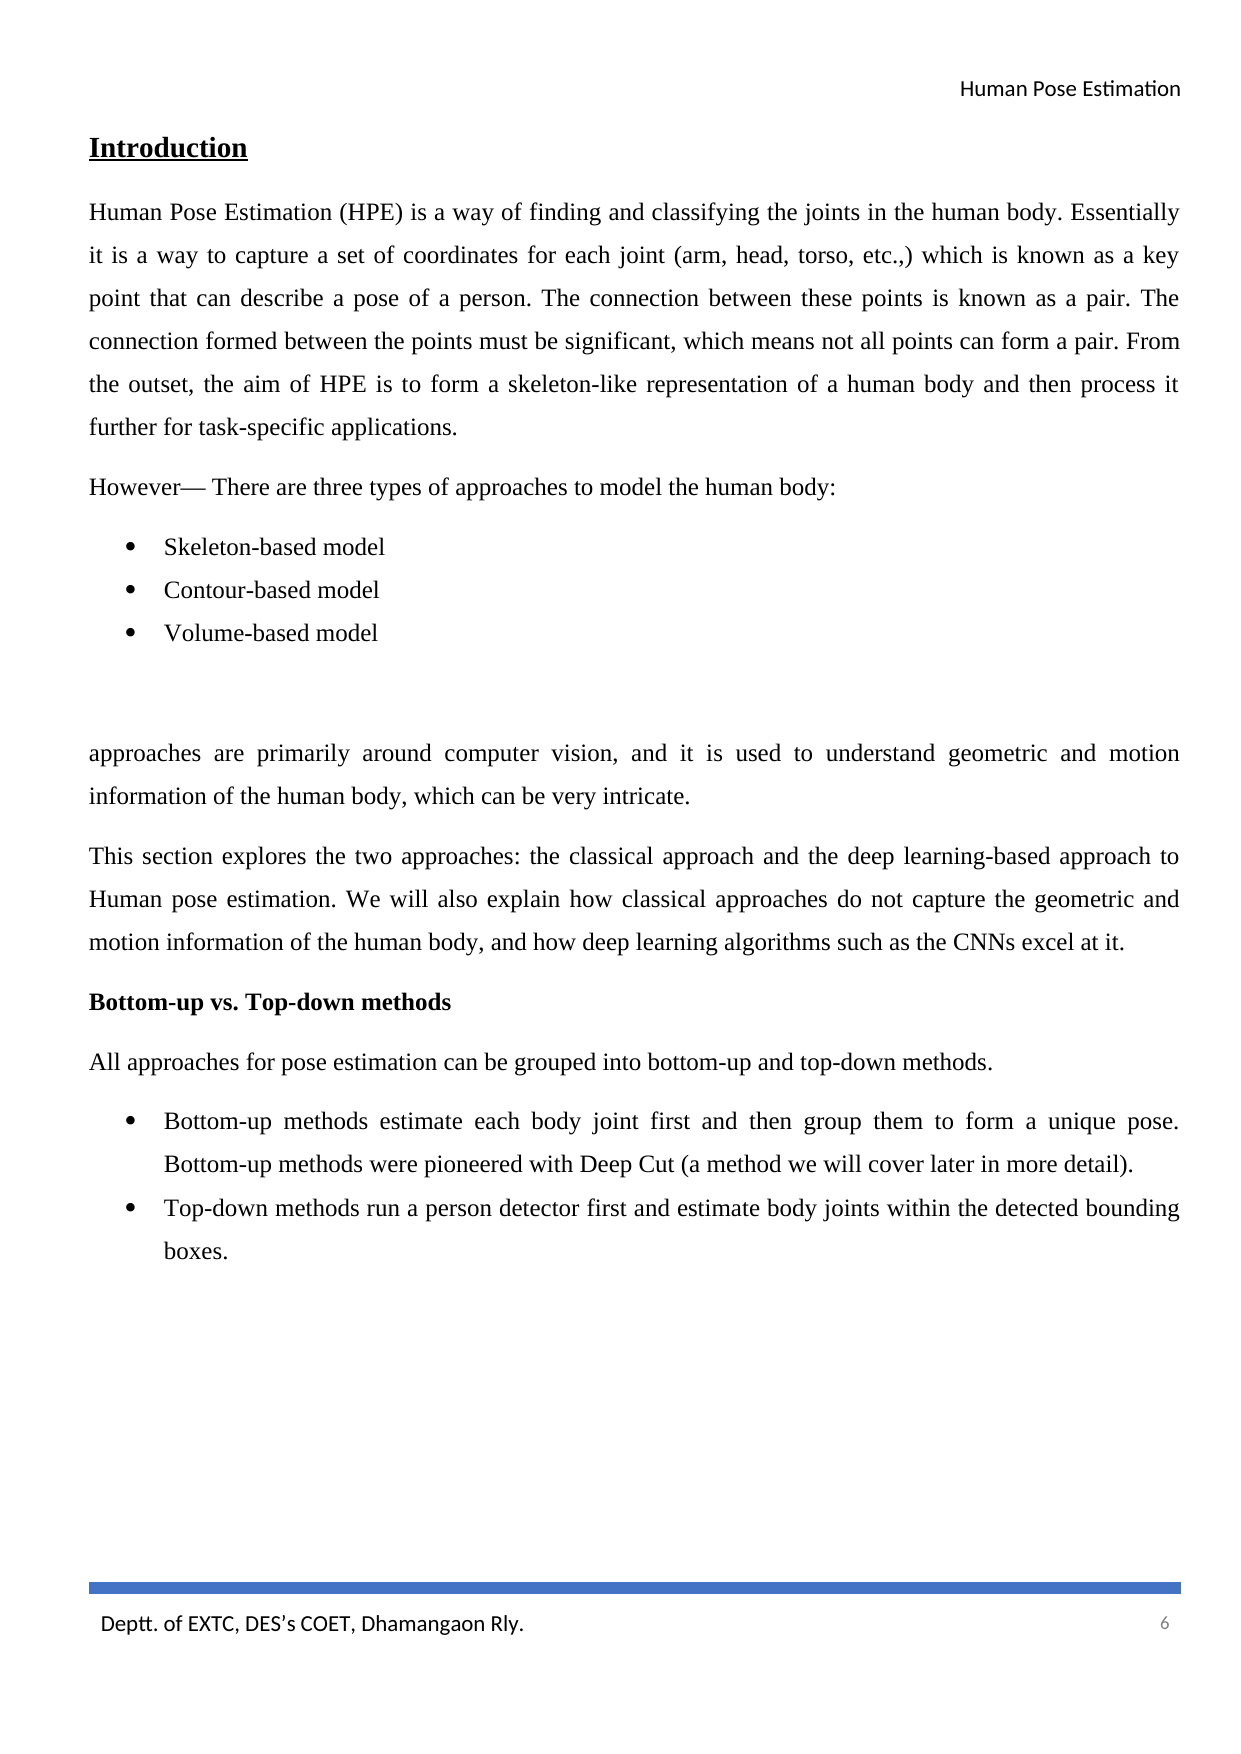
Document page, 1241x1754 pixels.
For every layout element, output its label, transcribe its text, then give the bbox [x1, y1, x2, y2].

list Top-down methods run a person detector first and estimate body joints within the detected bounding boxes. [126, 1193, 1181, 1264]
text Human Pose Estimation (HPE) is a way of finding and classifying the joints in the human body. Essentially it is a way to capture a set of coordinates for each joint (arm, head, torso, etc.,) which is known as a key point that can describe a pose of a person. The connection between these points is known as a pair. The connection formed between the points must be significant, which means not all points can form a pair. From the outset, the aim of HPE is to form a skeleton-like representation of a human body and then process it further for task-specific applications. [89, 197, 1181, 441]
list Bottom-up methods estimate each body joint first and then group them to form a unique pose. Bottom-up methods were pioneered with Deep Cut (a method we will cover later in more detail). [126, 1106, 1181, 1178]
list Contour-based model [126, 575, 1181, 604]
text This section explores the two approaches: the classical approach and the deep learning-based approach to Human pose estimation. We will also explain how classical approaches do not capture the geometric and motion information of the human body, and how deep learning algorithms such as the CNNs excel at it. [89, 841, 1181, 956]
text Bottom-up vs. Top-down methods [89, 987, 1181, 1016]
list Volume-based model [126, 618, 1181, 647]
text All approaches for pose estimation can be grouped into bottom-up and top-down methods. [89, 1047, 1181, 1075]
list Skeleton-based model [126, 532, 1181, 561]
text However— There are three types of approaches to model the human body: [89, 472, 1181, 501]
text Introduction [89, 130, 1181, 163]
text approaches are primarily around computer vision, and it is used to understand geometric and motion information of the human body, which can be very intricate. [89, 738, 1181, 810]
